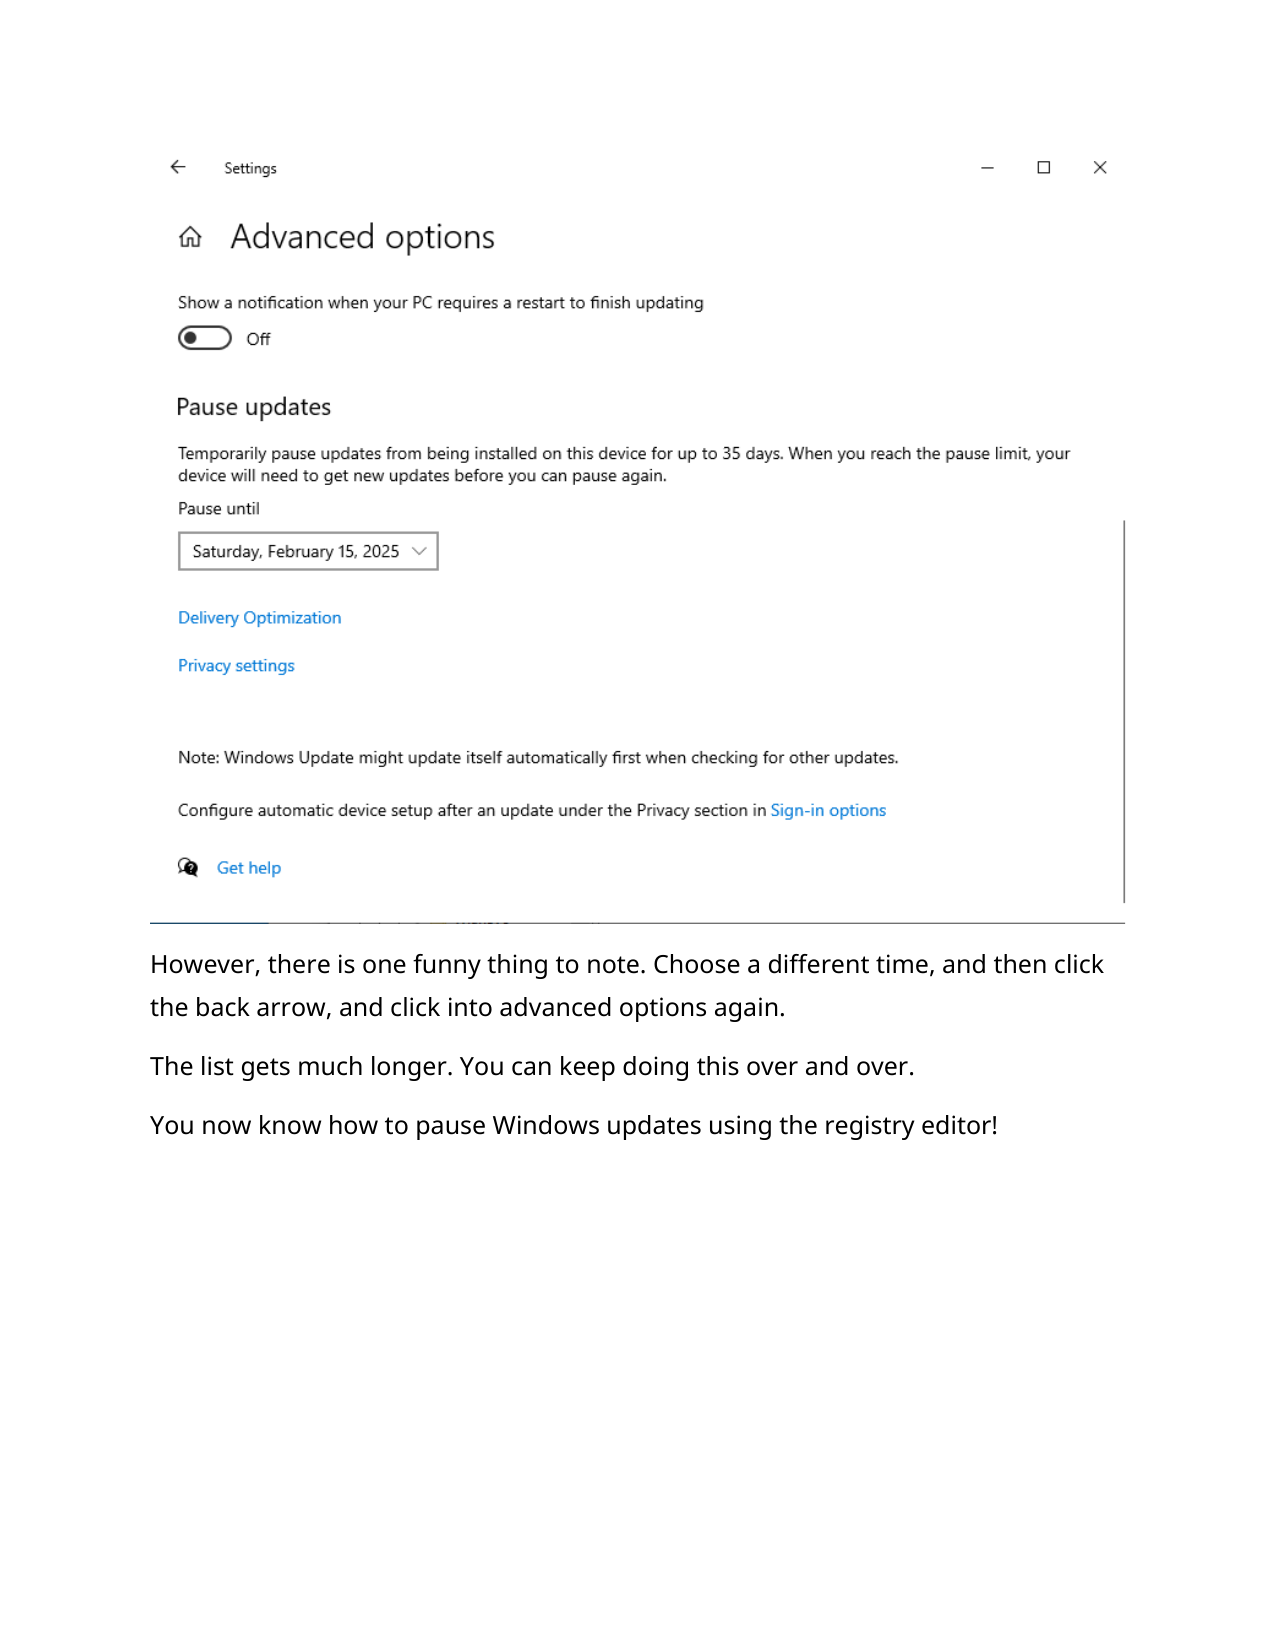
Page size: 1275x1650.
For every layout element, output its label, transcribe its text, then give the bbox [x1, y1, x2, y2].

picture [150, 150, 1125, 924]
text The list gets much longer. You can keep doing this over and over. [150, 1049, 1125, 1083]
text You now know how to pause Windows updates using the registry editor! [150, 1108, 1125, 1142]
text However, there is one funny thing to note. Choose a different time, and then click the back arrow, and click into advanced options again. [150, 947, 1125, 1024]
